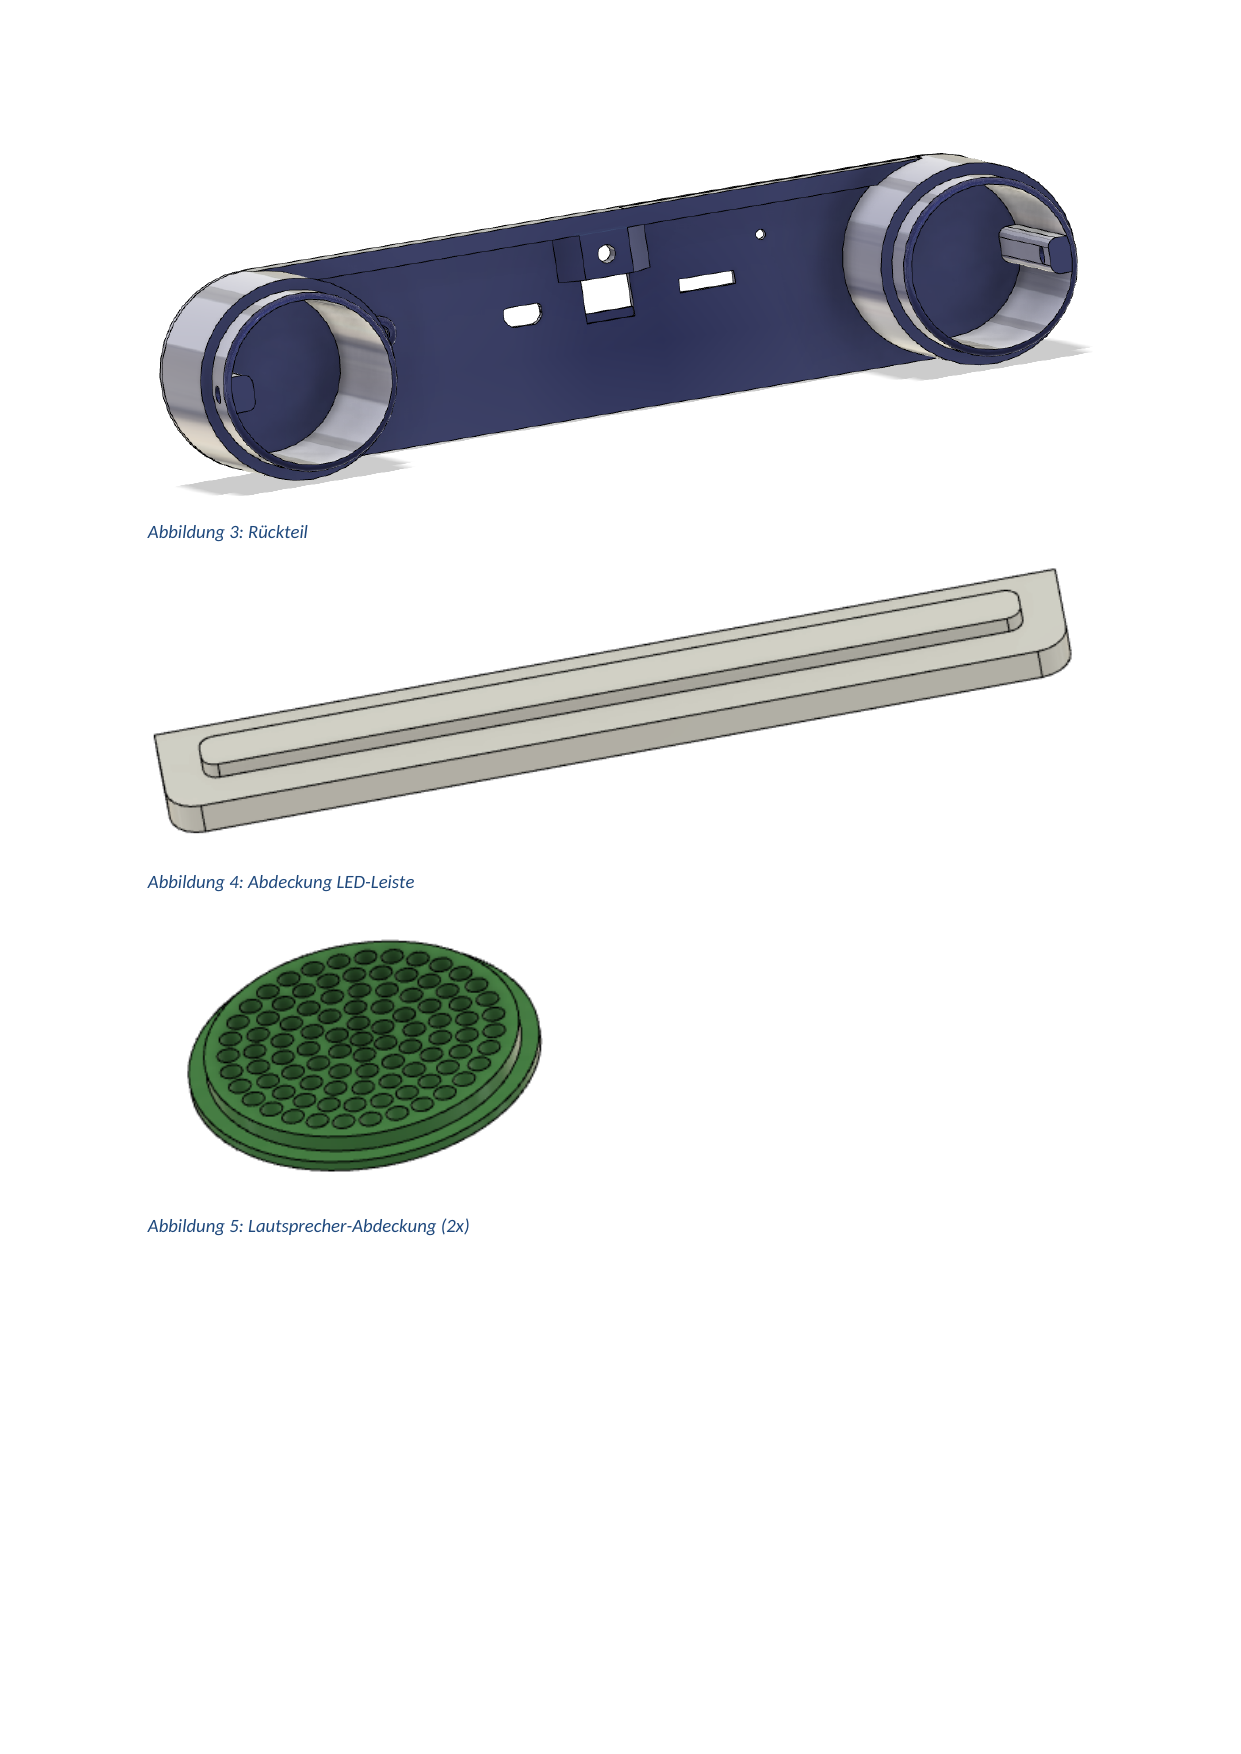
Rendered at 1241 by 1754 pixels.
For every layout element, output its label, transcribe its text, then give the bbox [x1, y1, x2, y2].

picture [147, 147, 1093, 496]
picture [147, 913, 568, 1189]
picture [147, 564, 1093, 846]
